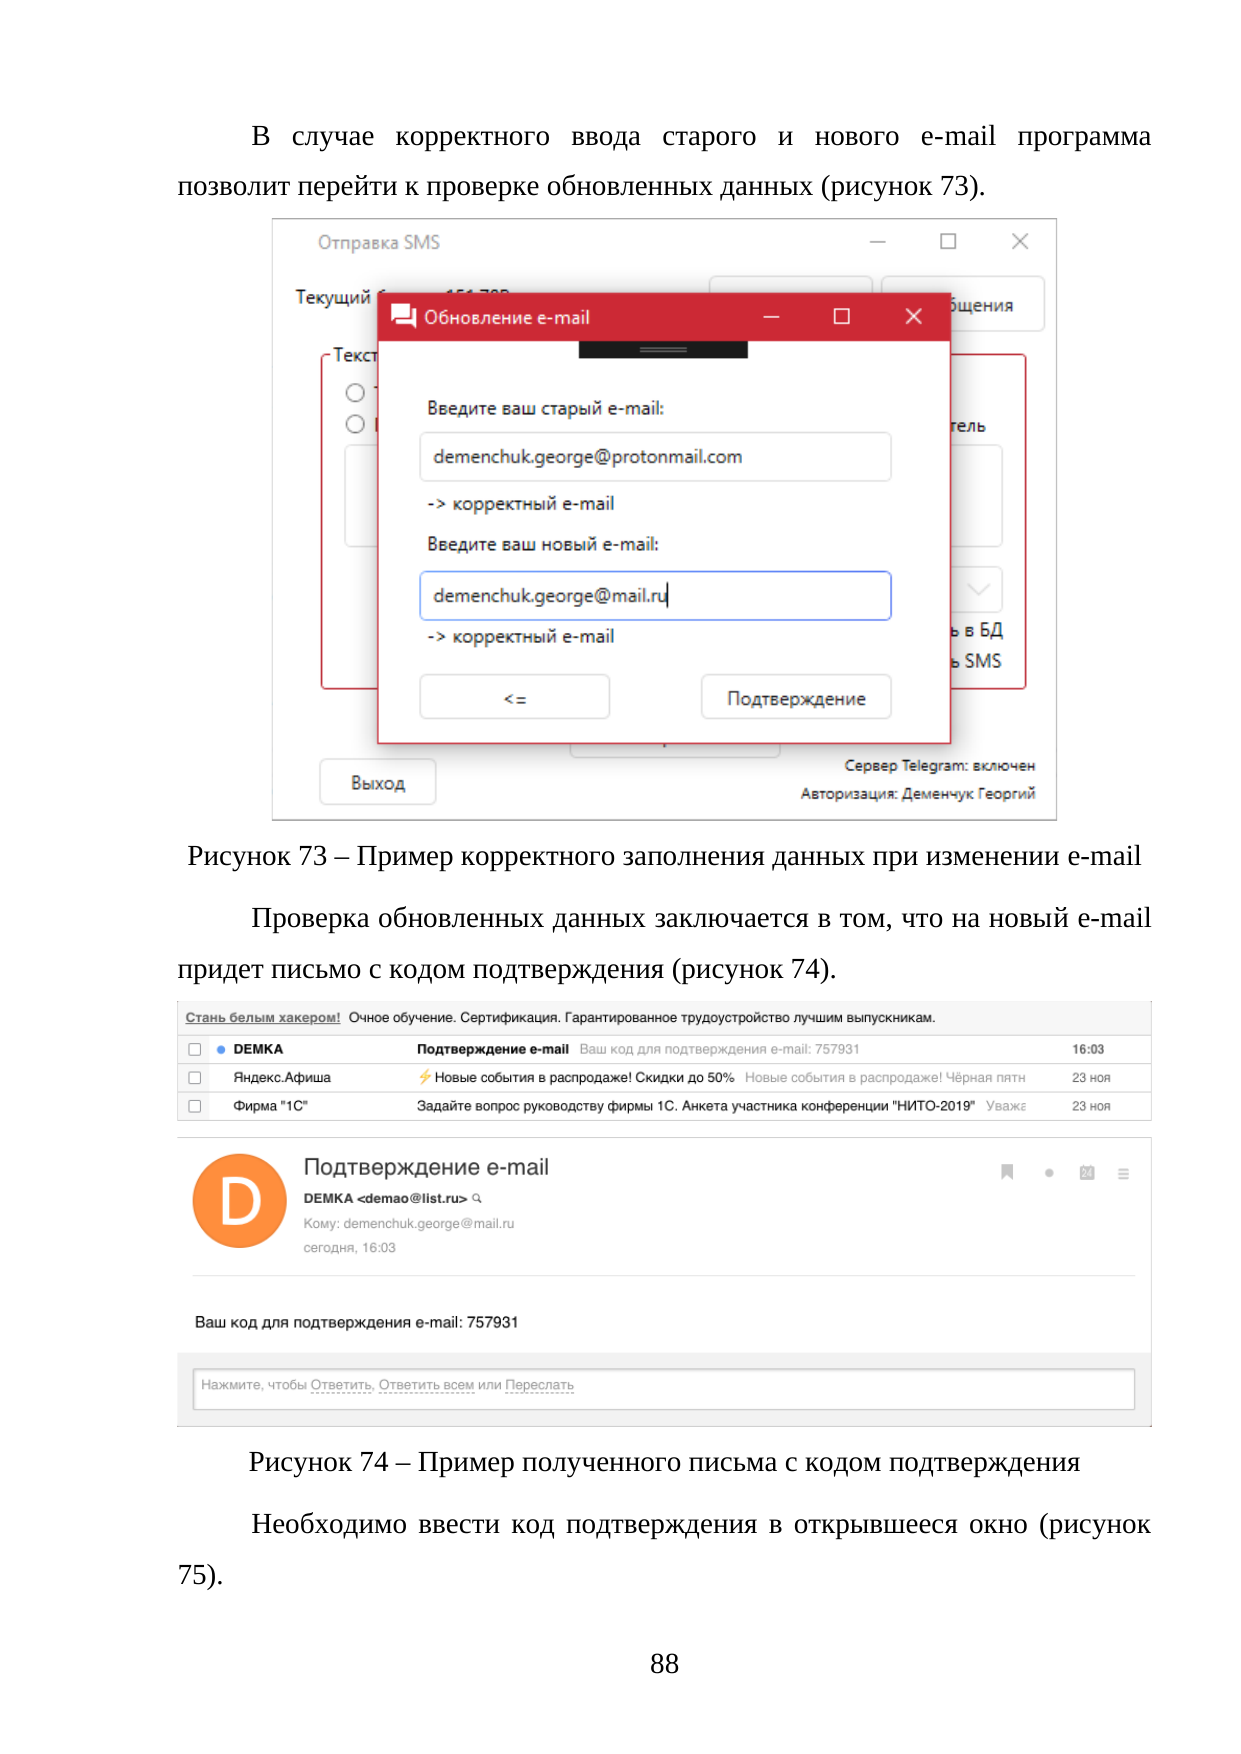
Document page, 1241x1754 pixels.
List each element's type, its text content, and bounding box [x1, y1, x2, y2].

text В случае корректного ввода старого и нового е-mail программа позволит перейти к проверке обновленных данных (рисунок 73). [177, 118, 1152, 202]
text Необходимо ввести код подтверждения в открывшееся окно (рисунок 75). [177, 1507, 1152, 1591]
text Рисунок 74 – Пример полученного письма с кодом подтверждения [177, 1444, 1152, 1477]
picture [177, 1001, 1152, 1121]
text Проверка обновленных данных заключается в том, что на новый e-mail придет письмо с кодом подтверждения (рисунок 74). [177, 900, 1152, 984]
text Рисунок 73 – Пример корректного заполнения данных при изменении e-mail [177, 838, 1152, 871]
picture [177, 1137, 1152, 1427]
picture [271, 218, 1058, 821]
